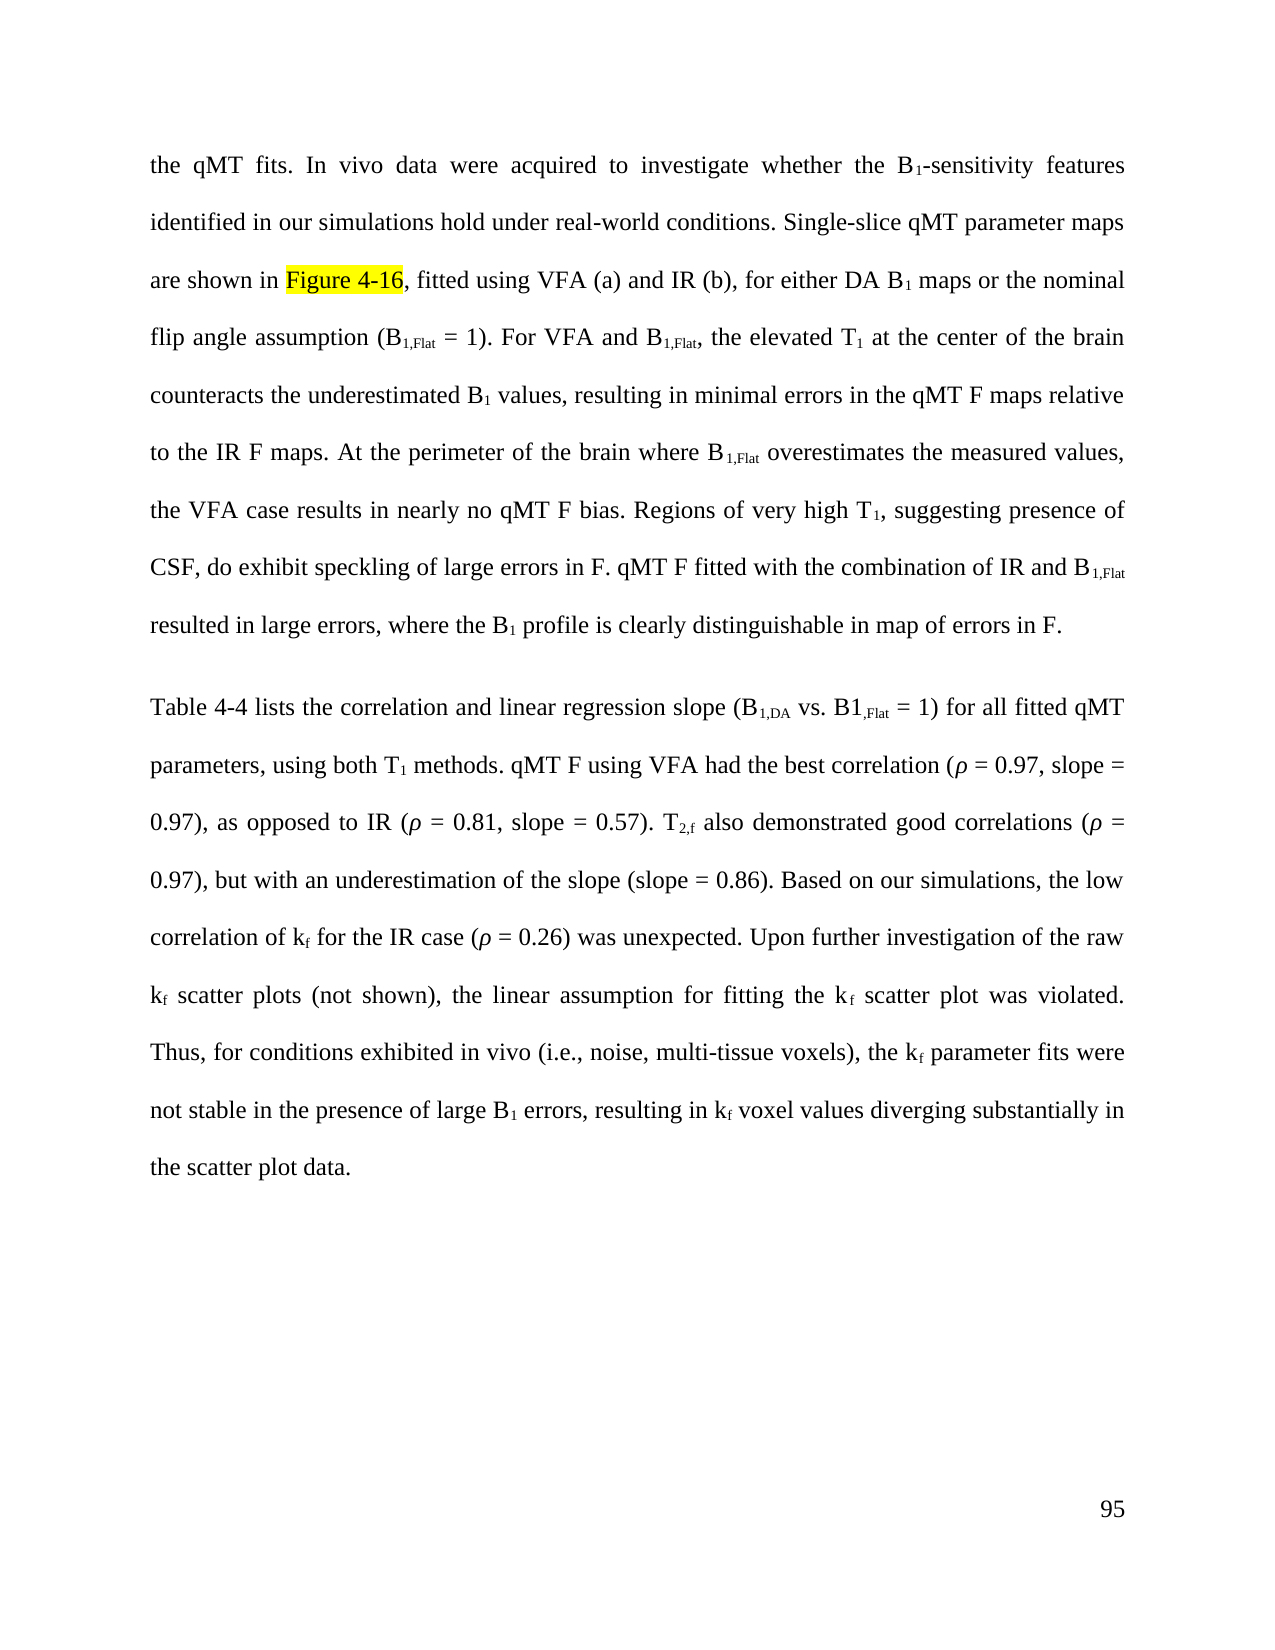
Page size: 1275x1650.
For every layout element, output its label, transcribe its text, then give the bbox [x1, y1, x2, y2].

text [150, 150, 1125, 639]
